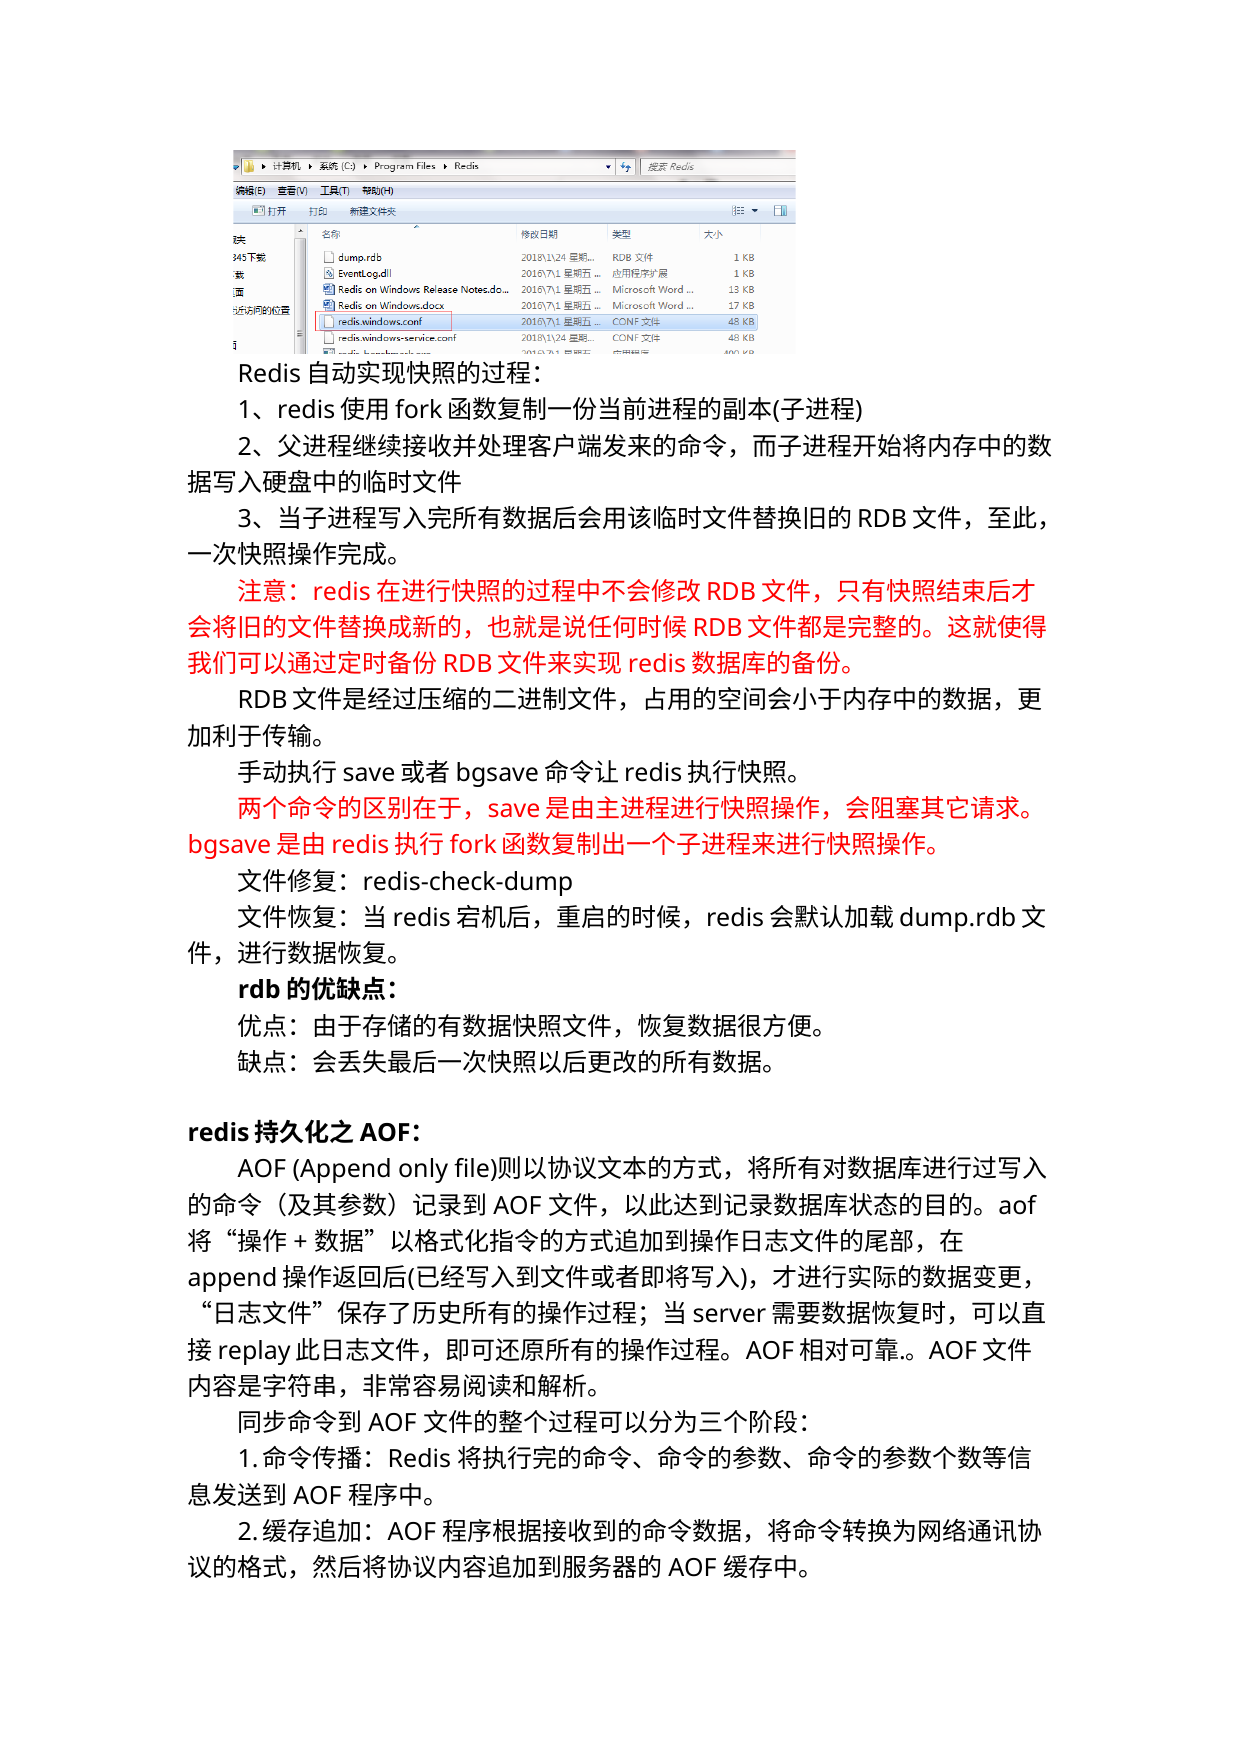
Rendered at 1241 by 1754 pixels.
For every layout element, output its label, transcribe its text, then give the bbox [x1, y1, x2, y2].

list 优点：由于存储的有数据快照文件，恢复数据很方便。 [187, 1006, 1053, 1042]
list RDB文件是经过压缩的二进制文件，占用的空间会小于内存中的数据，更加利于传输。 [187, 680, 1053, 752]
list 3、当子进程写入完所有数据后会用该临时文件替换旧的RDB文件，至此，一次快照操作完成。 [187, 498, 1053, 571]
list AOF (Append only file)则以协议文本的方式，将所有对数据库进行过写入的命令（及其参数）记录到 AOF 文件，以此达到记录数据库状态的目的。aof将“操作 + 数据”以格式化指令的方式追加到操作日志文件的尾部，在append操作返回后(已经写入到文件或者即将写入)，才进行实际的数据变更，“日志文件”保存了历史所有的操作过程；当server需要数据恢复时，可以直接replay此日志文件，即可还原所有的操作过程。AOF相对可靠.。AOF文件内容是字符串，非常容易阅读和解析。 [187, 1149, 1053, 1403]
list rdb的优缺点： [187, 970, 1053, 1006]
list 缓存追加：AOF 程序根据接收到的命令数据，将命令转换为网络通讯协议的格式，然后将协议内容追加到服务器的 AOF 缓存中。 [187, 1511, 1053, 1584]
list 两个命令的区别在于，save是由主进程进行快照操作，会阻塞其它请求。bgsave是由redis执行fork函数复制出一个子进程来进行快照操作。 [187, 788, 1053, 861]
list 注意：redis在进行快照的过程中不会修改RDB文件，只有快照结束后才会将旧的文件替换成新的，也就是说任何时候RDB文件都是完整的。这就使得我们可以通过定时备份RDB文件来实现redis数据库的备份。 [187, 571, 1053, 680]
list 文件恢复：当redis宕机后，重启的时候，redis会默认加载dump.rdb文件，进行数据恢复。 [187, 897, 1053, 970]
picture [233, 150, 796, 354]
list 1、redis使用fork函数复制一份当前进程的副本(子进程) [187, 390, 1053, 426]
list 缺点：会丢失最后一次快照以后更改的所有数据。 [187, 1042, 1053, 1078]
text redis持久化之AOF： [187, 1113, 1053, 1149]
list Redis自动实现快照的过程： [187, 353, 1053, 390]
list 2、父进程继续接收并处理客户端发来的命令，而子进程开始将内存中的数据写入硬盘中的临时文件 [187, 426, 1053, 498]
list 文件修复：redis-check-dump [187, 861, 1053, 897]
list 手动执行save或者bgsave命令让redis执行快照。 [187, 752, 1053, 788]
list 命令传播：Redis 将执行完的命令、命令的参数、命令的参数个数等信息发送到 AOF 程序中。 [187, 1439, 1053, 1511]
text 同步命令到 AOF 文件的整个过程可以分为三个阶段： [187, 1403, 1053, 1439]
